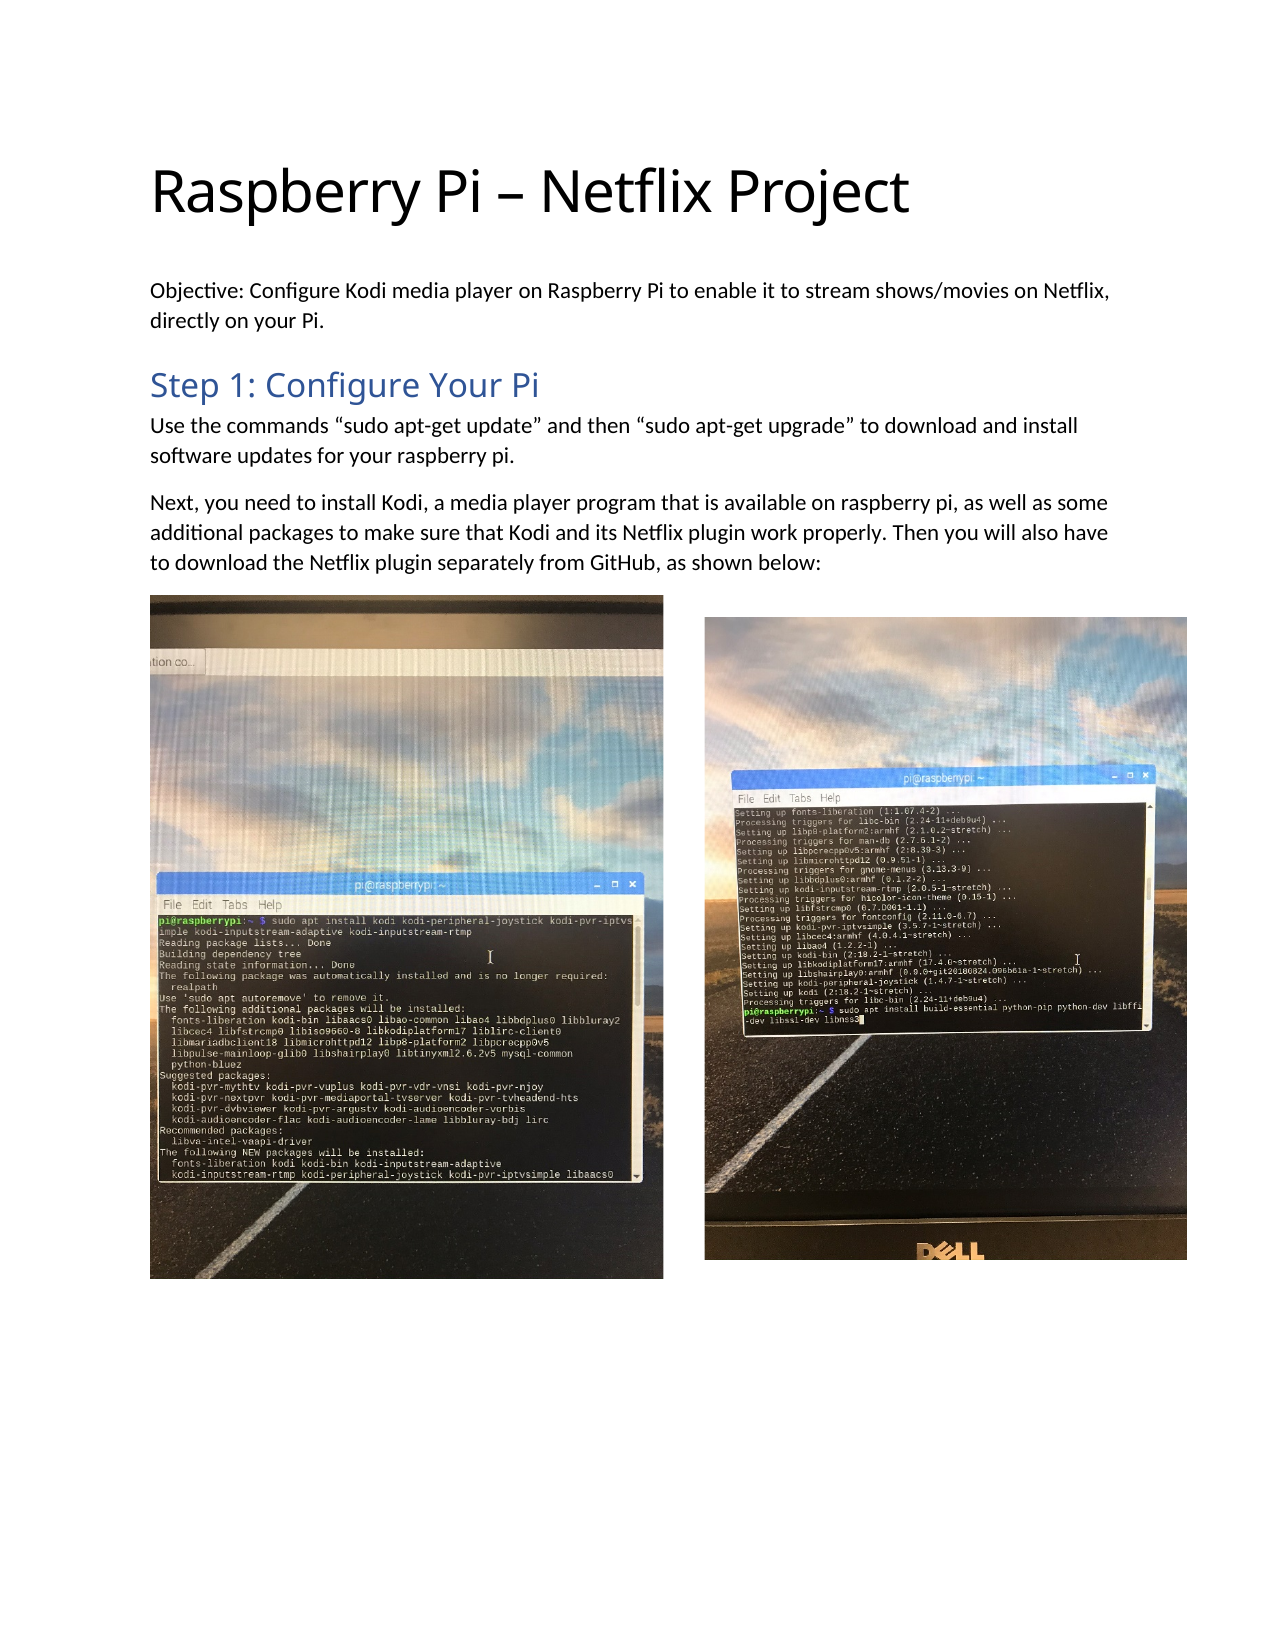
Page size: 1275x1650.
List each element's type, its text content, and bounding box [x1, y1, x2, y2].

title Raspberry Pi – Netflix Project [150, 150, 1125, 229]
subtitle Step 1: Configure Your Pi [150, 362, 1125, 407]
picture [150, 595, 664, 1279]
text Next, you need to install Kodi, a media player program that is available on raspberry pi, as well as some additional packages to make sure that Kodi and its Netflix plugin work properly. Then you will also have to download the Netflix plugin separately from GitHub, as shown below: [150, 488, 1125, 576]
text Use the commands “sudo apt-get update” and then “sudo apt-get upgrade” to download and install software updates for your raspberry pi. [150, 411, 1125, 469]
picture [704, 617, 1187, 1260]
text Objective: Configure Kodi media player on Raspberry Pi to enable it to stream shows/movies on Netflix, directly on your Pi. [150, 276, 1125, 334]
